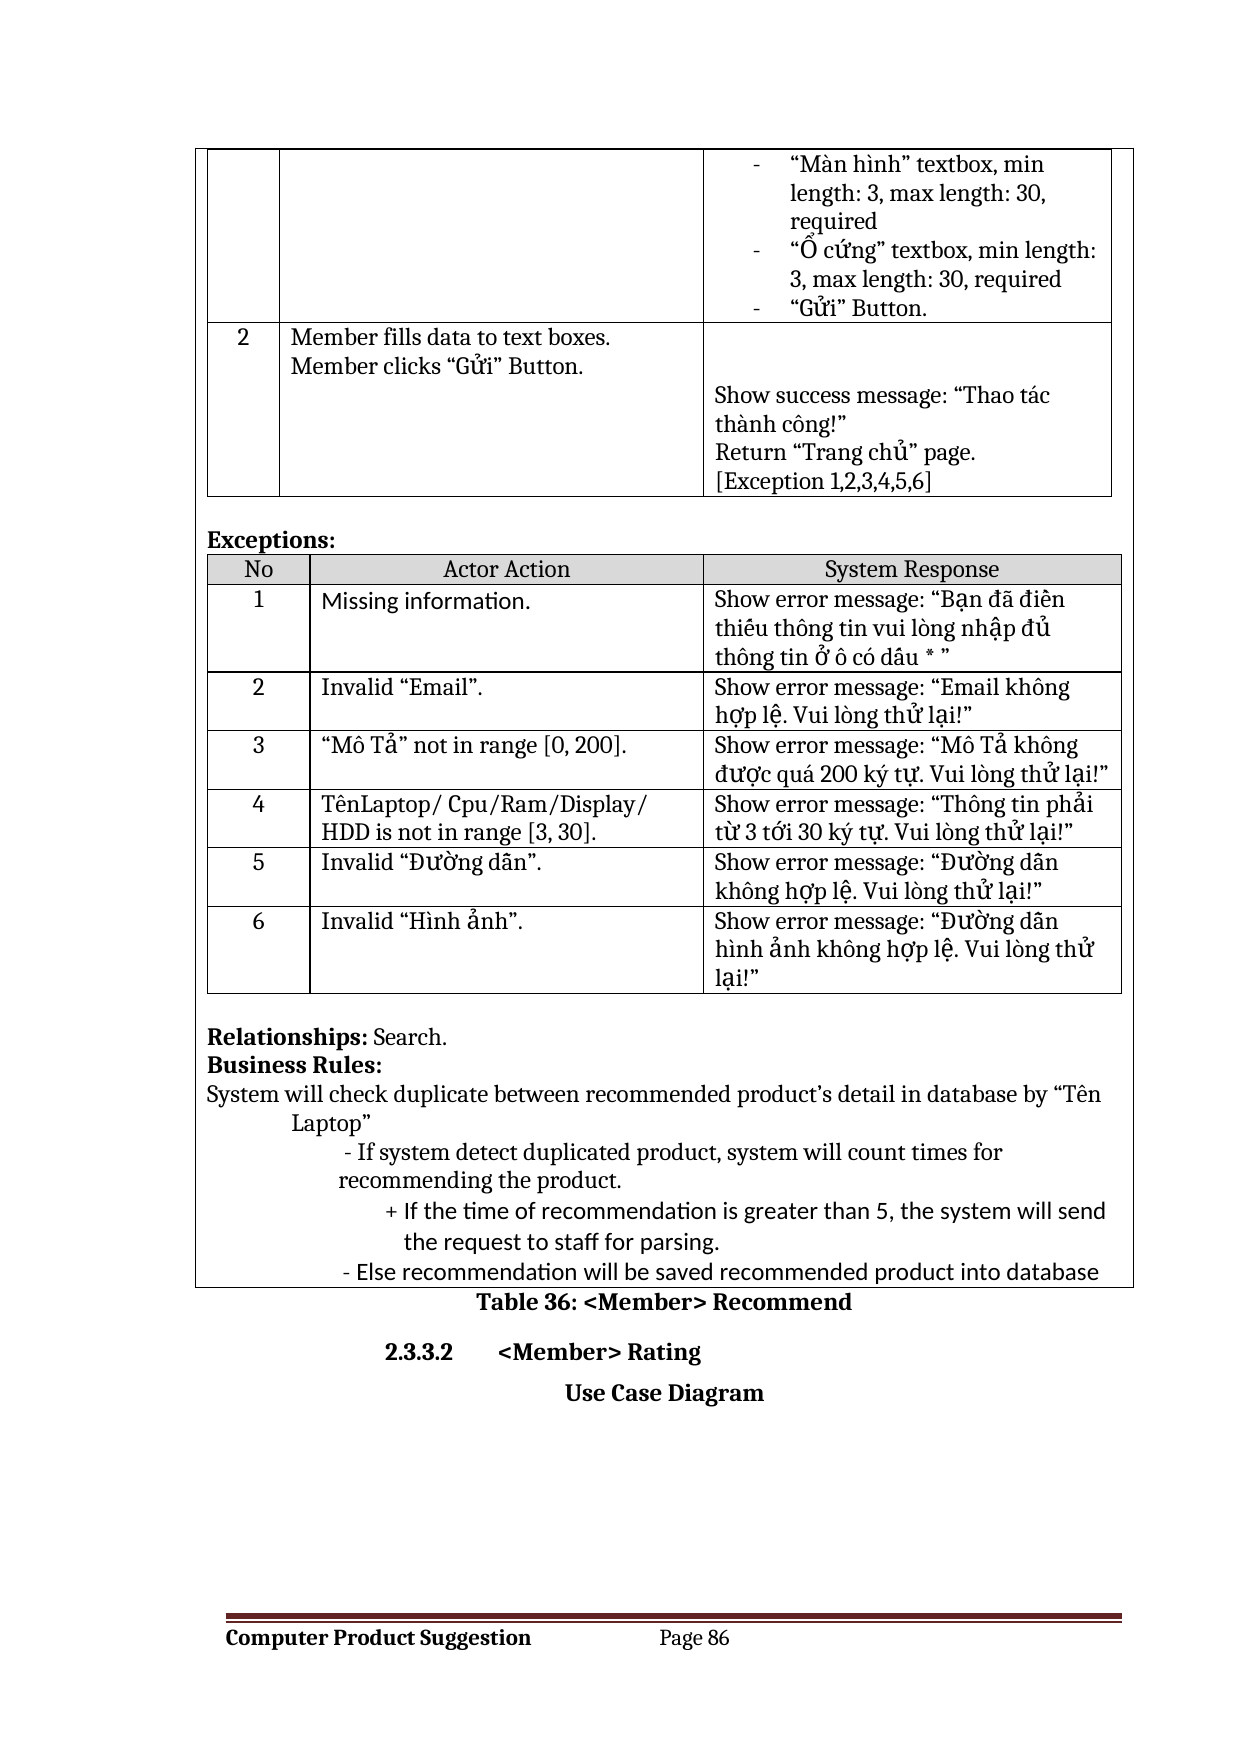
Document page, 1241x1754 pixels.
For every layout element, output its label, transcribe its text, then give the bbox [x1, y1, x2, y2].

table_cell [196, 149, 1133, 1287]
subtitle Use Case Diagram [207, 1379, 1122, 1407]
text Table 36: <Member> Recommend [207, 1288, 1122, 1317]
subtitle <Member> Rating [385, 1337, 1122, 1366]
